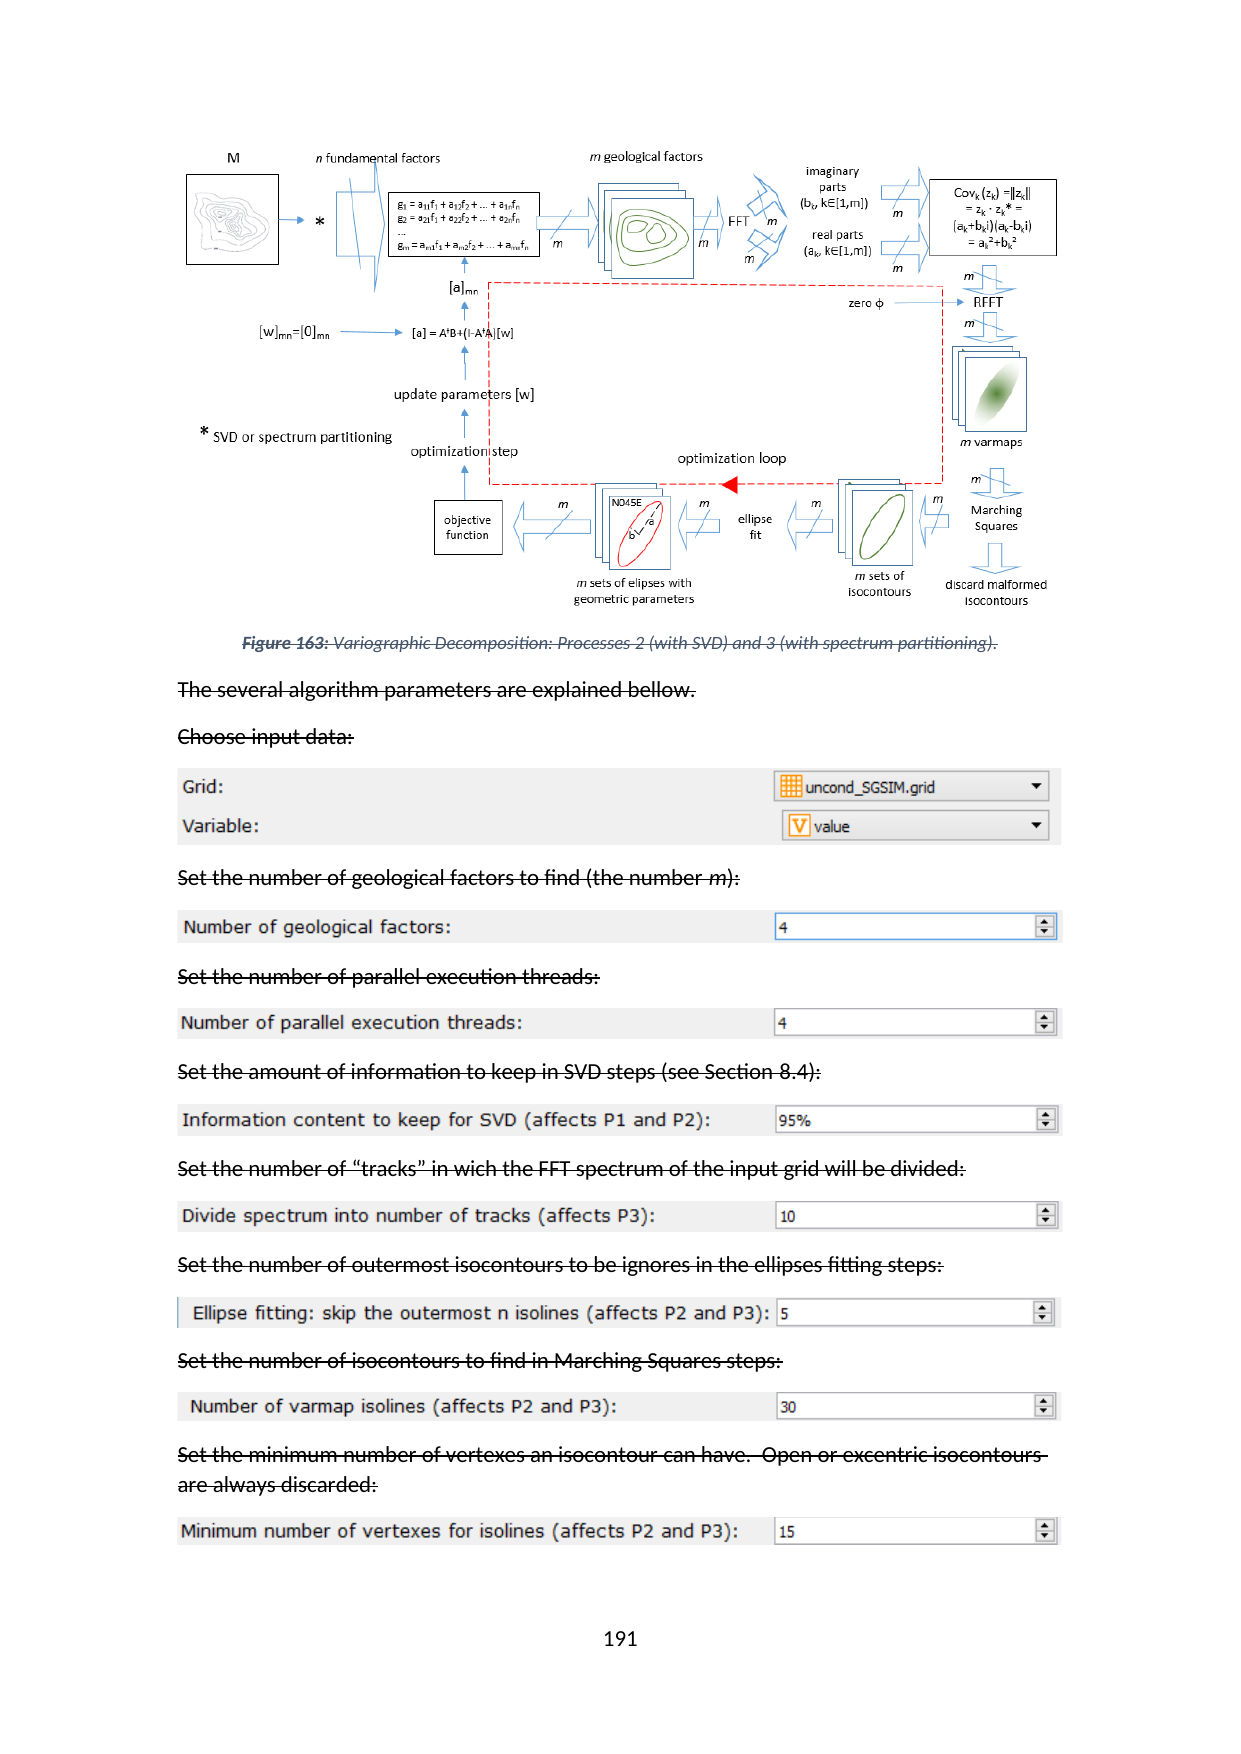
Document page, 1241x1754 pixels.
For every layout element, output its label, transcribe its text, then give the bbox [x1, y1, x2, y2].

picture [177, 147, 1063, 613]
picture [177, 1201, 1063, 1232]
picture [177, 910, 1063, 943]
text Set the minimum number of vertexes an isocontour can have. Open or excentric isocontours are always discarded: [177, 1440, 1063, 1498]
text Set the number of outermost isocontours to be ignores in the ellipses fitting steps: [177, 1250, 1063, 1278]
picture [177, 1104, 1063, 1136]
text Choose input data: [177, 722, 1063, 750]
text The several algorithm parameters are explained bellow. [177, 675, 1063, 703]
text Set the number of “tracks” in wich the FFT spectrum of the input grid will be divided: [177, 1154, 1063, 1183]
picture [177, 768, 1062, 845]
picture [177, 1297, 1062, 1328]
text Set the number of parallel execution threads: [177, 962, 1063, 990]
text Set the number of geological factors to find (the number m): [177, 863, 1063, 891]
text Set the amount of information to keep in SVD steps (see Section 8.4): [177, 1057, 1063, 1086]
picture [177, 1517, 1062, 1545]
text Set the number of isocontours to find in Marching Squares steps: [177, 1346, 1063, 1374]
text Figure 163: Variographic Decomposition: Processes 2 (with SVD) and 3 (with spectrum partitioning). [177, 631, 1063, 654]
picture [177, 1392, 1062, 1421]
picture [177, 1008, 1063, 1039]
